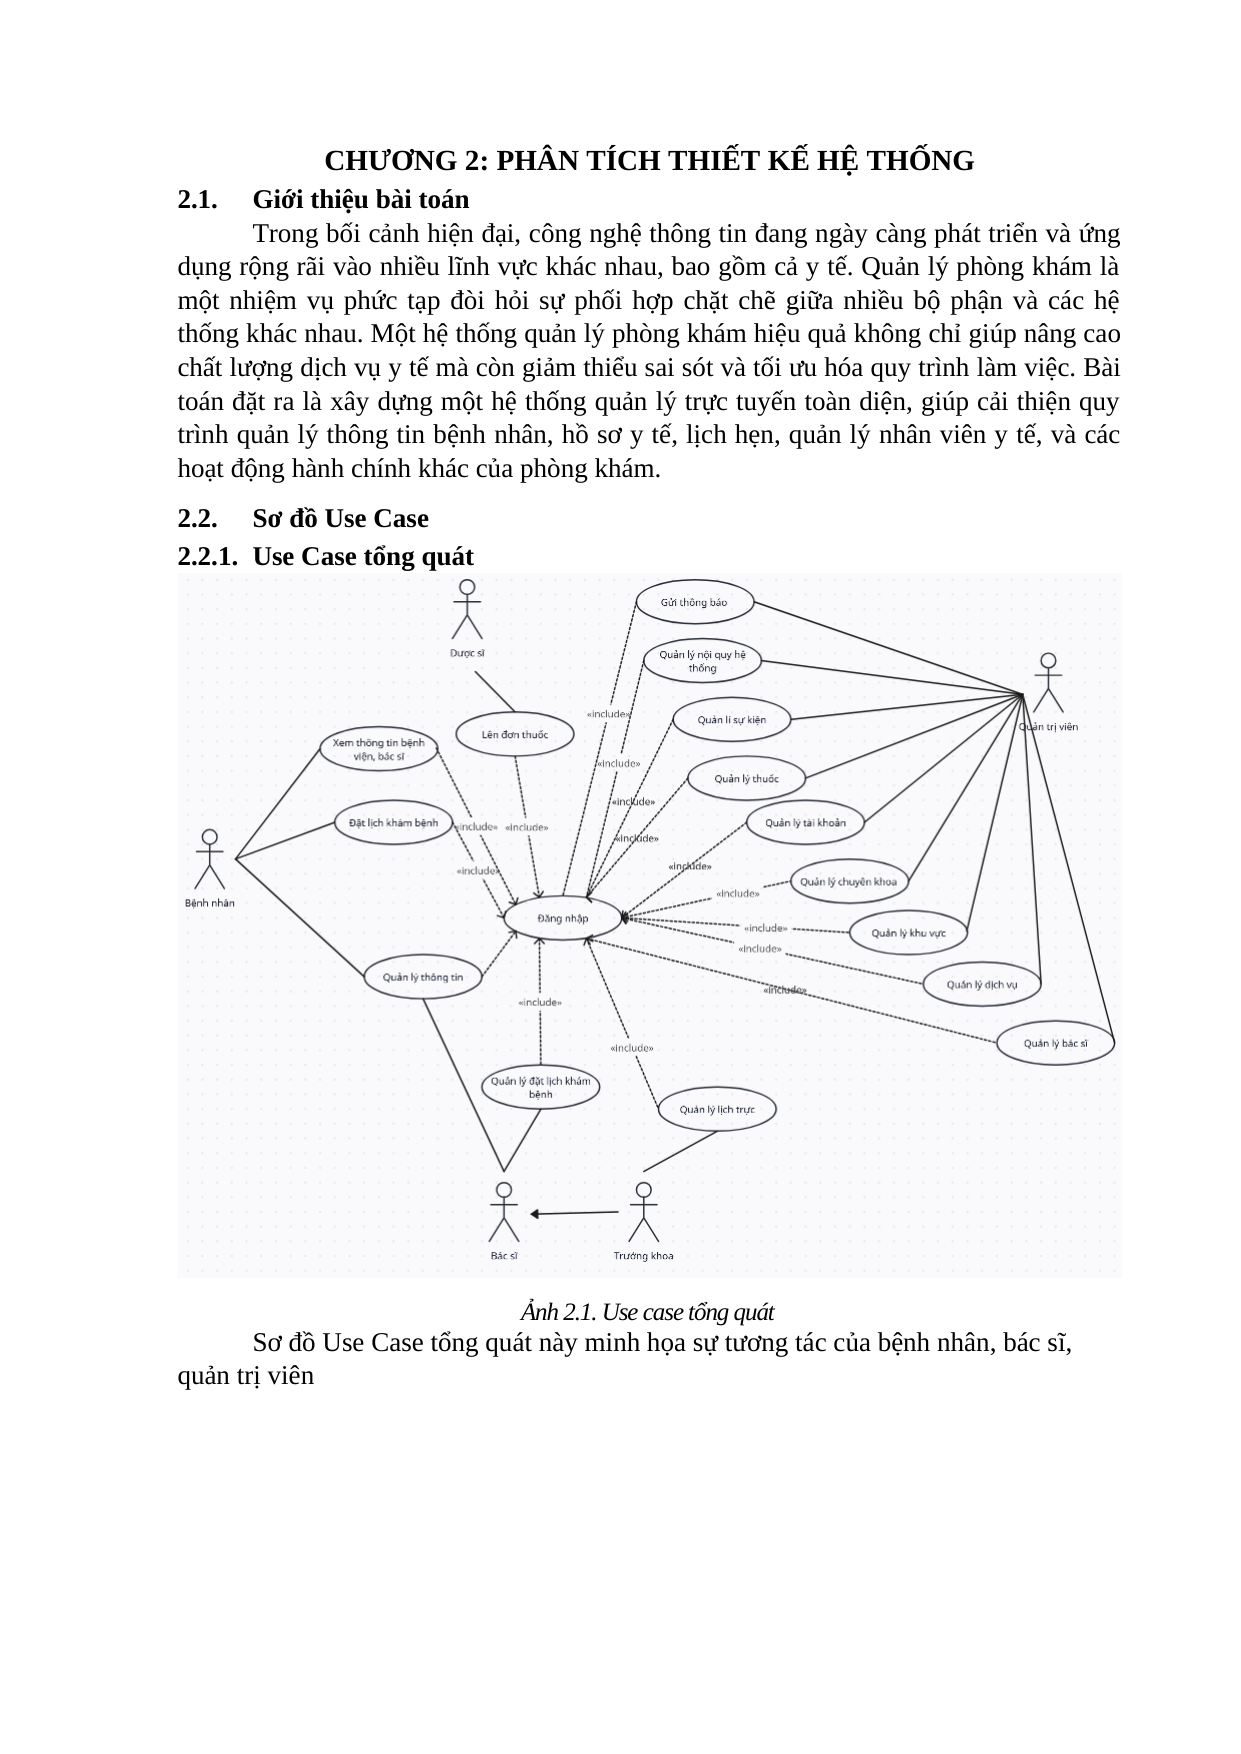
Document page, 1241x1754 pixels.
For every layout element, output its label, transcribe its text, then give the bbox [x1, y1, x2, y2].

text Trong bối cảnh hiện đại, công nghệ thông tin đang ngày càng phát triển và ứng dụng rộng rãi vào nhiều lĩnh vực khác nhau, bao gồm cả y tế. Quản lý phòng khám là một nhiệm vụ phức tạp đòi hỏi sự phối hợp chặt chẽ giữa nhiều bộ phận và các hệ thống khác nhau. Một hệ thống quản lý phòng khám hiệu quả không chỉ giúp nâng cao chất lượng dịch vụ y tế mà còn giảm thiểu sai sót và tối ưu hóa quy trình làm việc. Bài toán đặt ra là xây dựng một hệ thống quản lý trực tuyến toàn diện, giúp cải thiện quy trình quản lý thông tin bệnh nhân, hồ sơ y tế, lịch hẹn, quản lý nhân viên y tế, và các hoạt động hành chính khác của phòng khám. [177, 217, 1122, 483]
subtitle CHƯƠNG 2: PHÂN TÍCH THIẾT KẾ HỆ THỐNG [177, 143, 1122, 177]
subtitle Sơ đồ Use Case [177, 502, 1122, 533]
subtitle Giới thiệu bài toán [177, 183, 1122, 214]
picture [177, 573, 1123, 1278]
title Ảnh 2.1. Use case tổng quát [177, 1297, 1122, 1326]
subtitle Use Case tổng quát [177, 540, 1122, 571]
text Sơ đồ Use Case tổng quát này minh họa sự tương tác của bệnh nhân, bác sĩ, quản trị viên [177, 1326, 1122, 1390]
